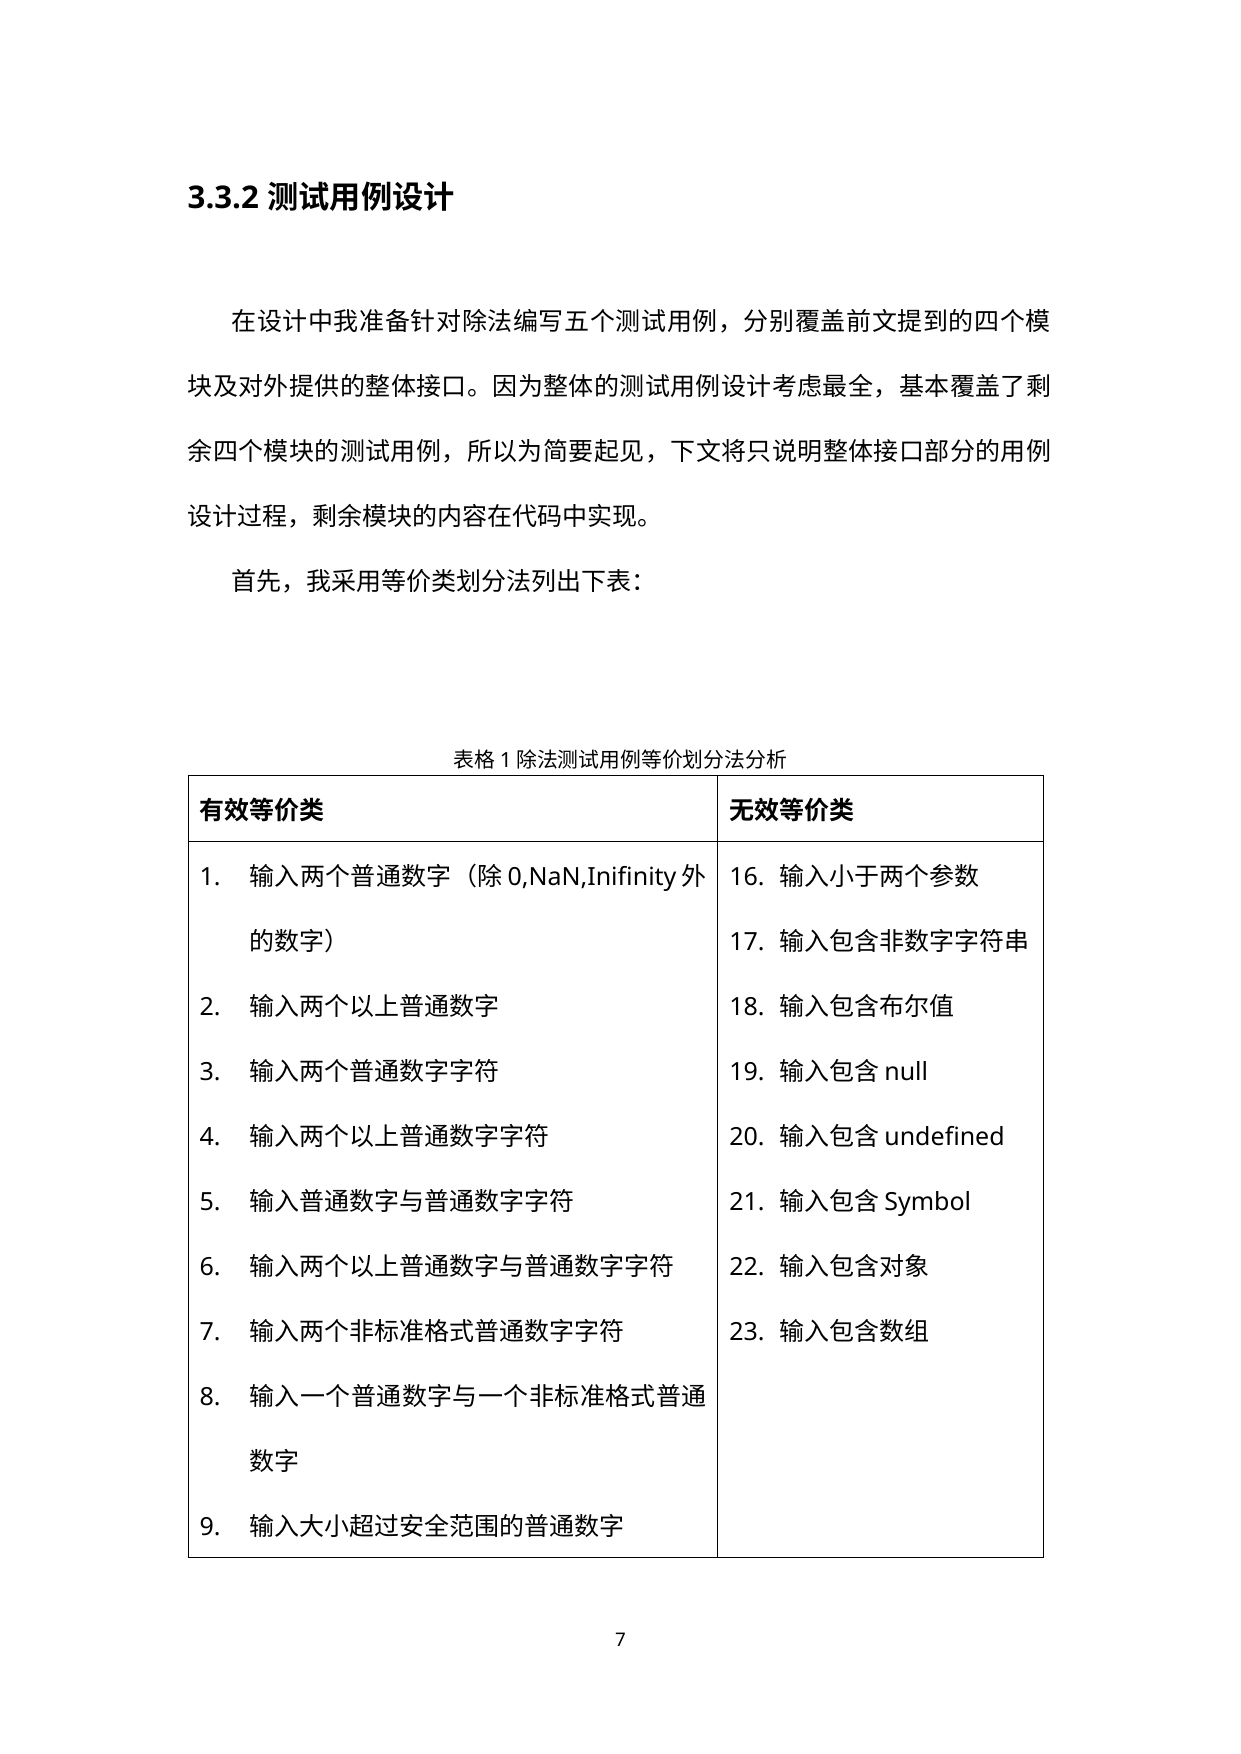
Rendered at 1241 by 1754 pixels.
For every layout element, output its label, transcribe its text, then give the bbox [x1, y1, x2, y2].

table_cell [718, 842, 1043, 1557]
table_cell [189, 842, 717, 1557]
text 在设计中我准备针对除法编写五个测试用例，分别覆盖前文提到的四个模块及对外提供的整体接口。因为整体的测试用例设计考虑最全，基本覆盖了剩余四个模块的测试用例，所以为简要起见，下文将只说明整体接口部分的用例设计过程，剩余模块的内容在代码中实现。 [187, 287, 1053, 547]
table_header 有效等价类 [189, 776, 717, 841]
text 首先，我采用等价类划分法列出下表： [187, 547, 1053, 612]
table_header 无效等价类 [718, 776, 1043, 841]
text 表格 1 除法测试用例等价划分法分析 [187, 742, 1053, 775]
subtitle 3.3.2 测试用例设计 [187, 162, 1053, 227]
